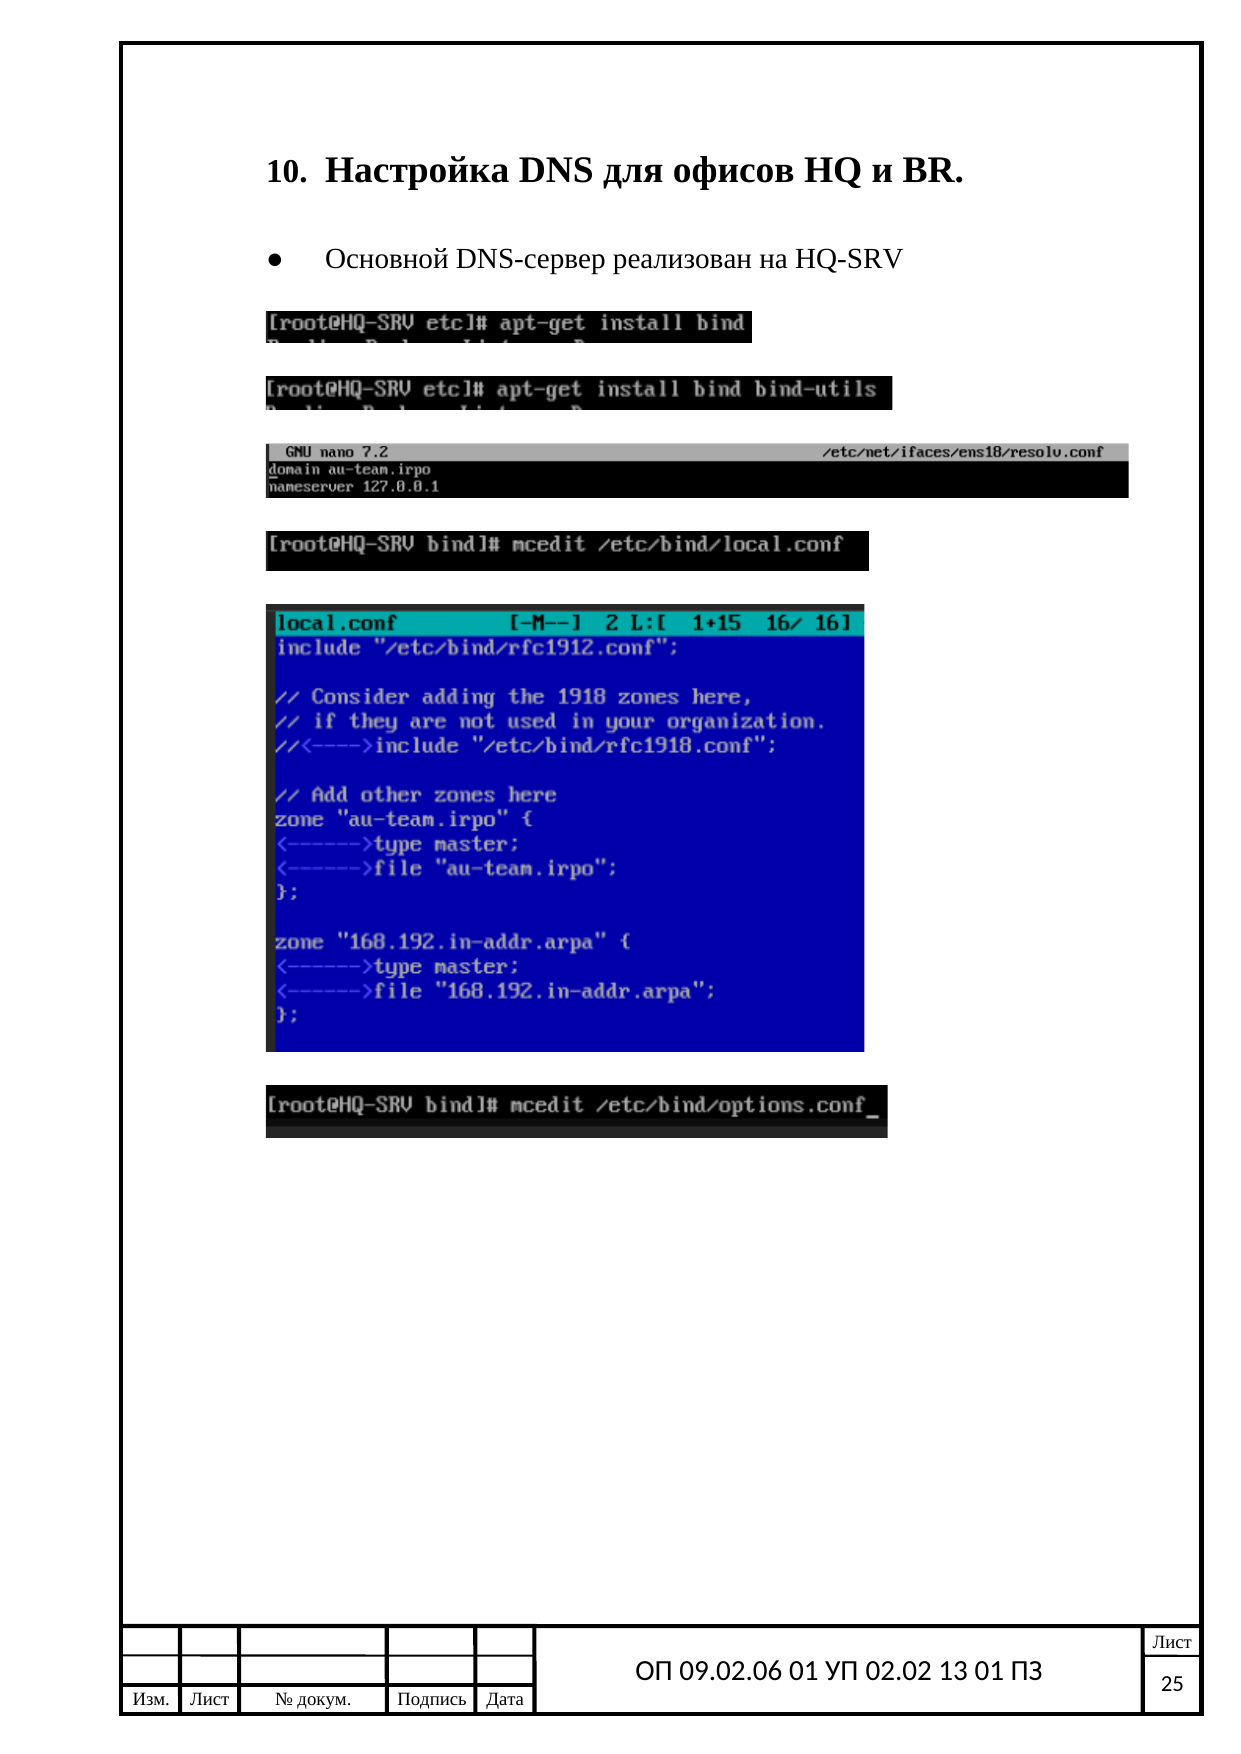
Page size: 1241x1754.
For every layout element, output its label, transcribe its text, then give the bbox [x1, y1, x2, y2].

list Основной DNS-сервер реализован на HQ-SRV [148, 241, 1145, 275]
picture [265, 604, 865, 1052]
picture [265, 443, 1129, 498]
picture [265, 376, 893, 410]
subtitle Настройка DNS для офисов HQ и BR. [148, 147, 1152, 190]
picture [265, 311, 752, 343]
picture [265, 1085, 888, 1138]
picture [265, 531, 869, 571]
